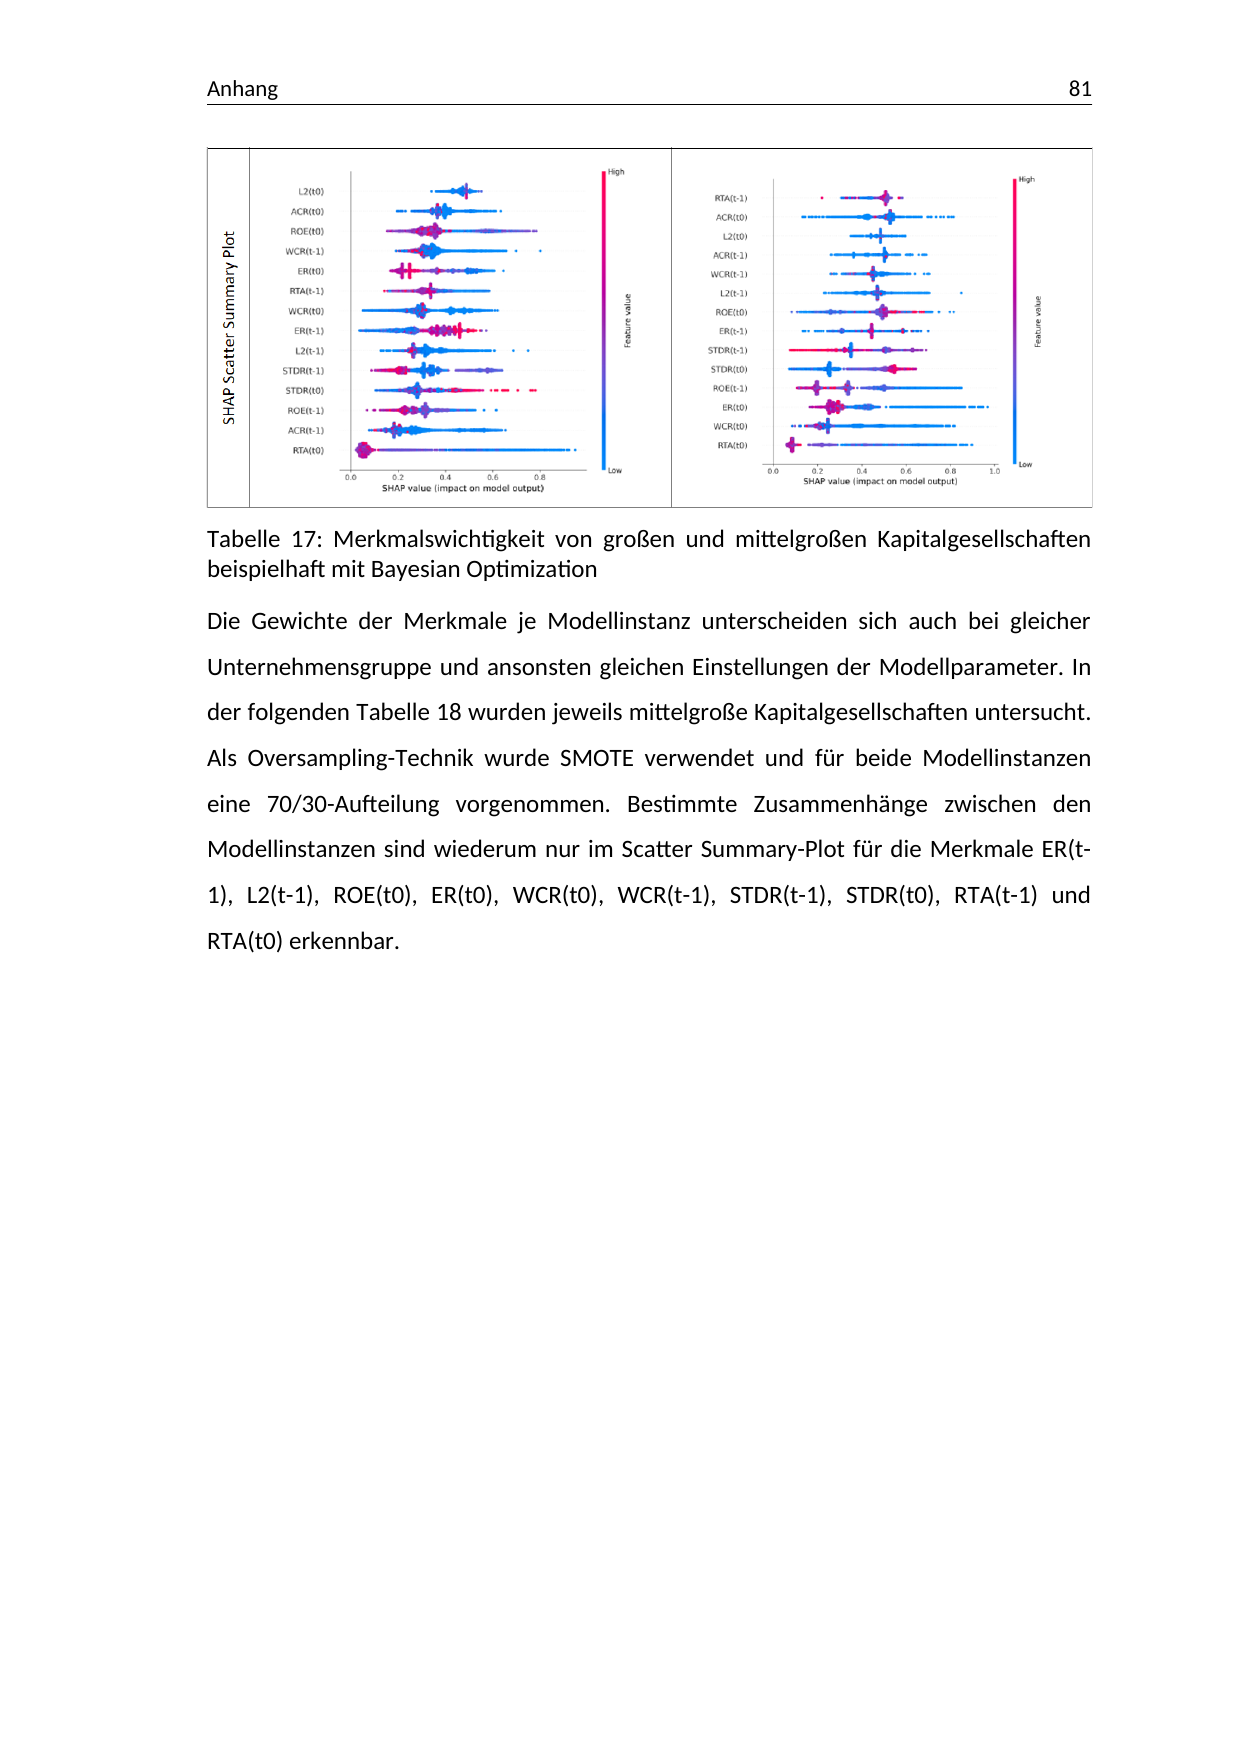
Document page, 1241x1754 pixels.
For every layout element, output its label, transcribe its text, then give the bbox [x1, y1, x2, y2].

text Die Gewichte der Merkmale je Modellinstanz unterscheiden sich auch bei gleicher Unternehmensgruppe und ansonsten gleichen Einstellungen der Modellparameter. In der folgenden Tabelle 18 wurden jeweils mittelgroße Kapitalgesellschaften untersucht. Als Oversampling-Technik wurde SMOTE verwendet und für beide Modellinstanzen eine 70/30-Aufteilung vorgenommen. Bestimmte Zusammenhänge zwischen den Modellinstanzen sind wiederum nur im Scatter Summary-Plot für die Merkmale ER(t-1), L2(t-1), ROE(t0), ER(t0), WCR(t0), WCR(t-1), STDR(t-1), STDR(t0), RTA(t-1) und RTA(t0) erkennbar. [207, 605, 1092, 956]
picture [206, 147, 1093, 508]
